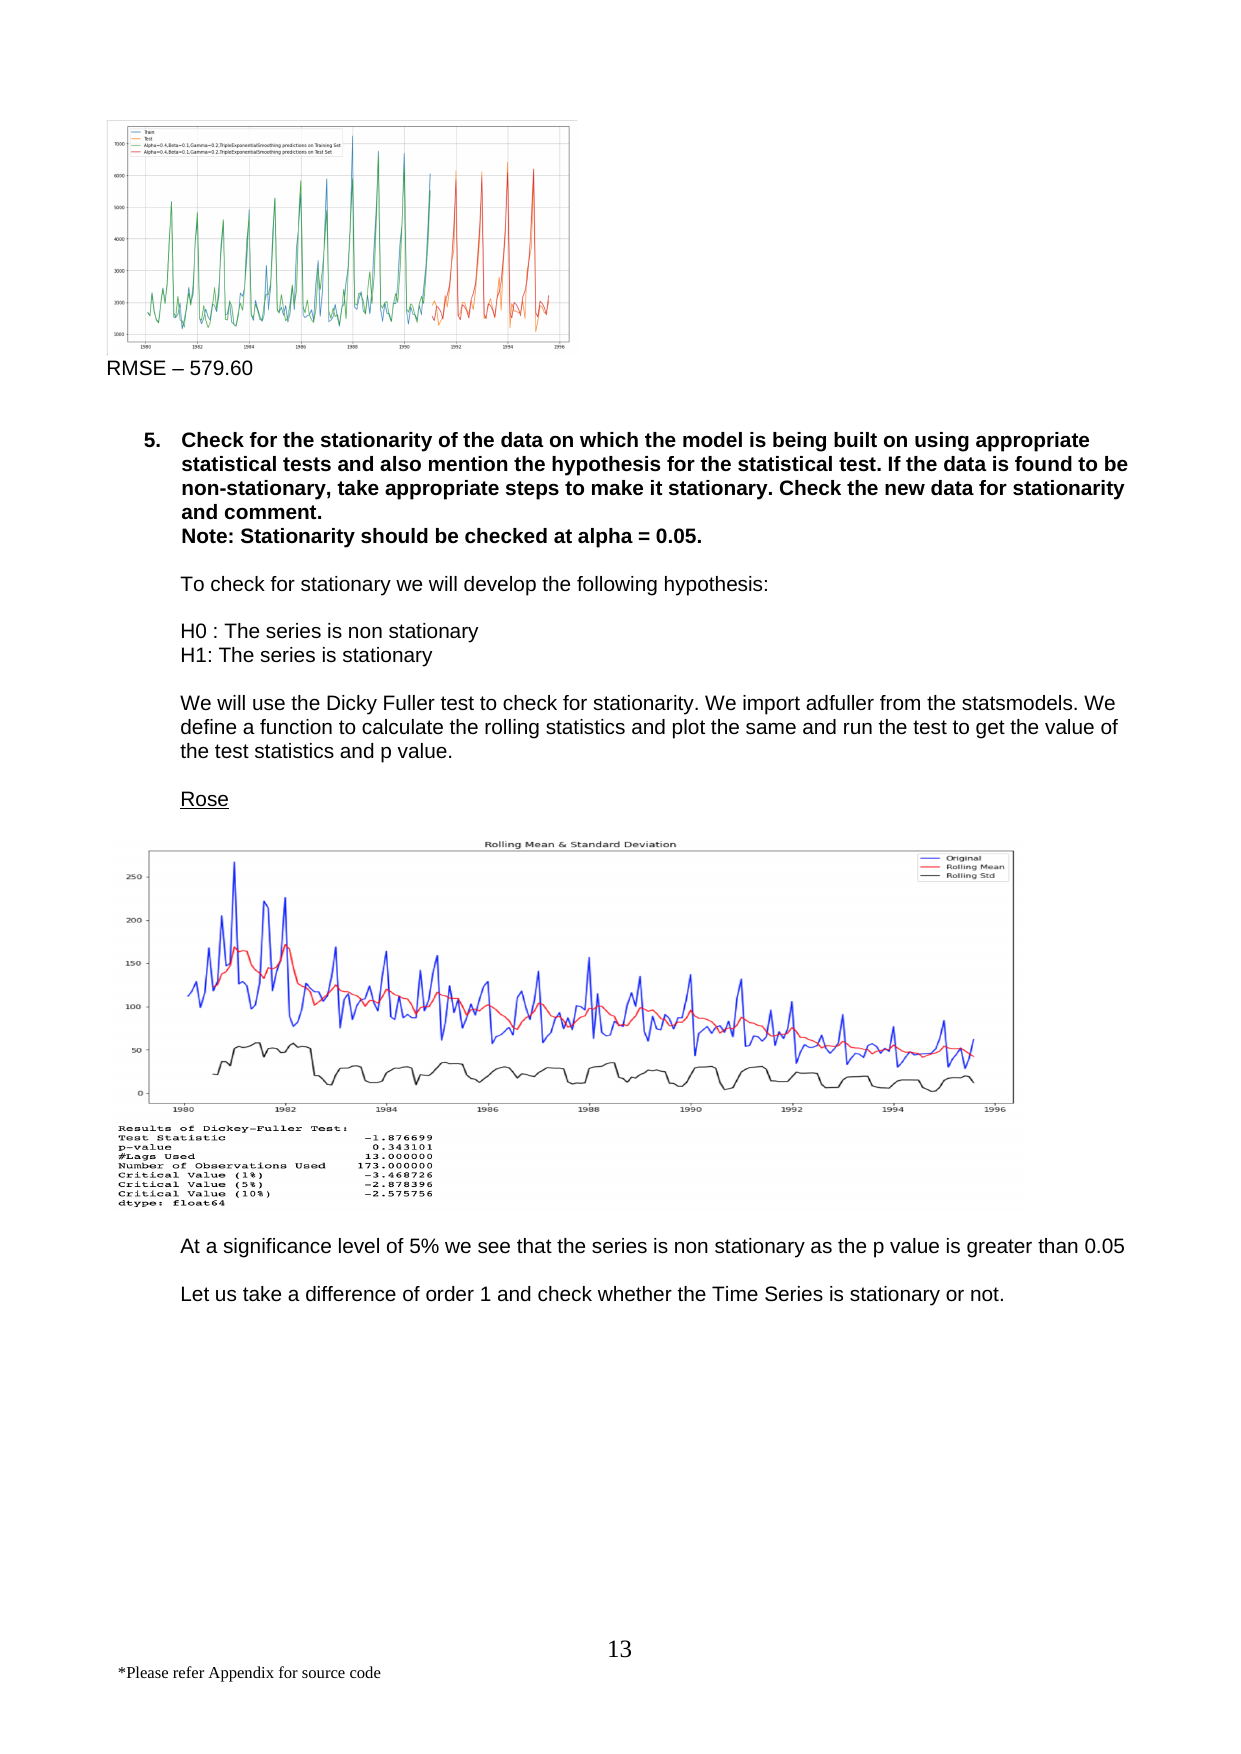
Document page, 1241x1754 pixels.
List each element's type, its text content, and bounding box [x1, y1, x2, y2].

text To check for stationary we will develop the following hypothesis: [180, 571, 1132, 595]
text RMSE – 579.60 [106, 356, 1132, 380]
text H1: The series is stationary [180, 643, 1132, 667]
picture [106, 835, 1030, 1210]
text At a significance level of 5% we see that the series is non stationary as the p value is greater than 0.05 [106, 1234, 1132, 1258]
text H0 : The series is non stationary [180, 619, 1132, 643]
text Rose [180, 787, 1132, 811]
text Let us take a difference of order 1 and check whether the Time Series is stationary or not. [106, 1282, 1132, 1306]
list Check for the stationarity of the data on which the model is being built on using appropriate statistical tests and also mention the hypothesis for the statistical test. If the data is found to be non-stationary, take appropriate steps to make it stationary. Check the new data for stationarity and comment. Note: Stationarity should be checked at alpha = 0.05. [144, 428, 1132, 547]
picture [106, 120, 579, 356]
text We will use the Dicky Fuller test to check for stationarity. We import adfuller from the statsmodels. We define a function to calculate the rolling statistics and plot the same and run the test to get the value of the test statistics and p value. [180, 691, 1132, 763]
